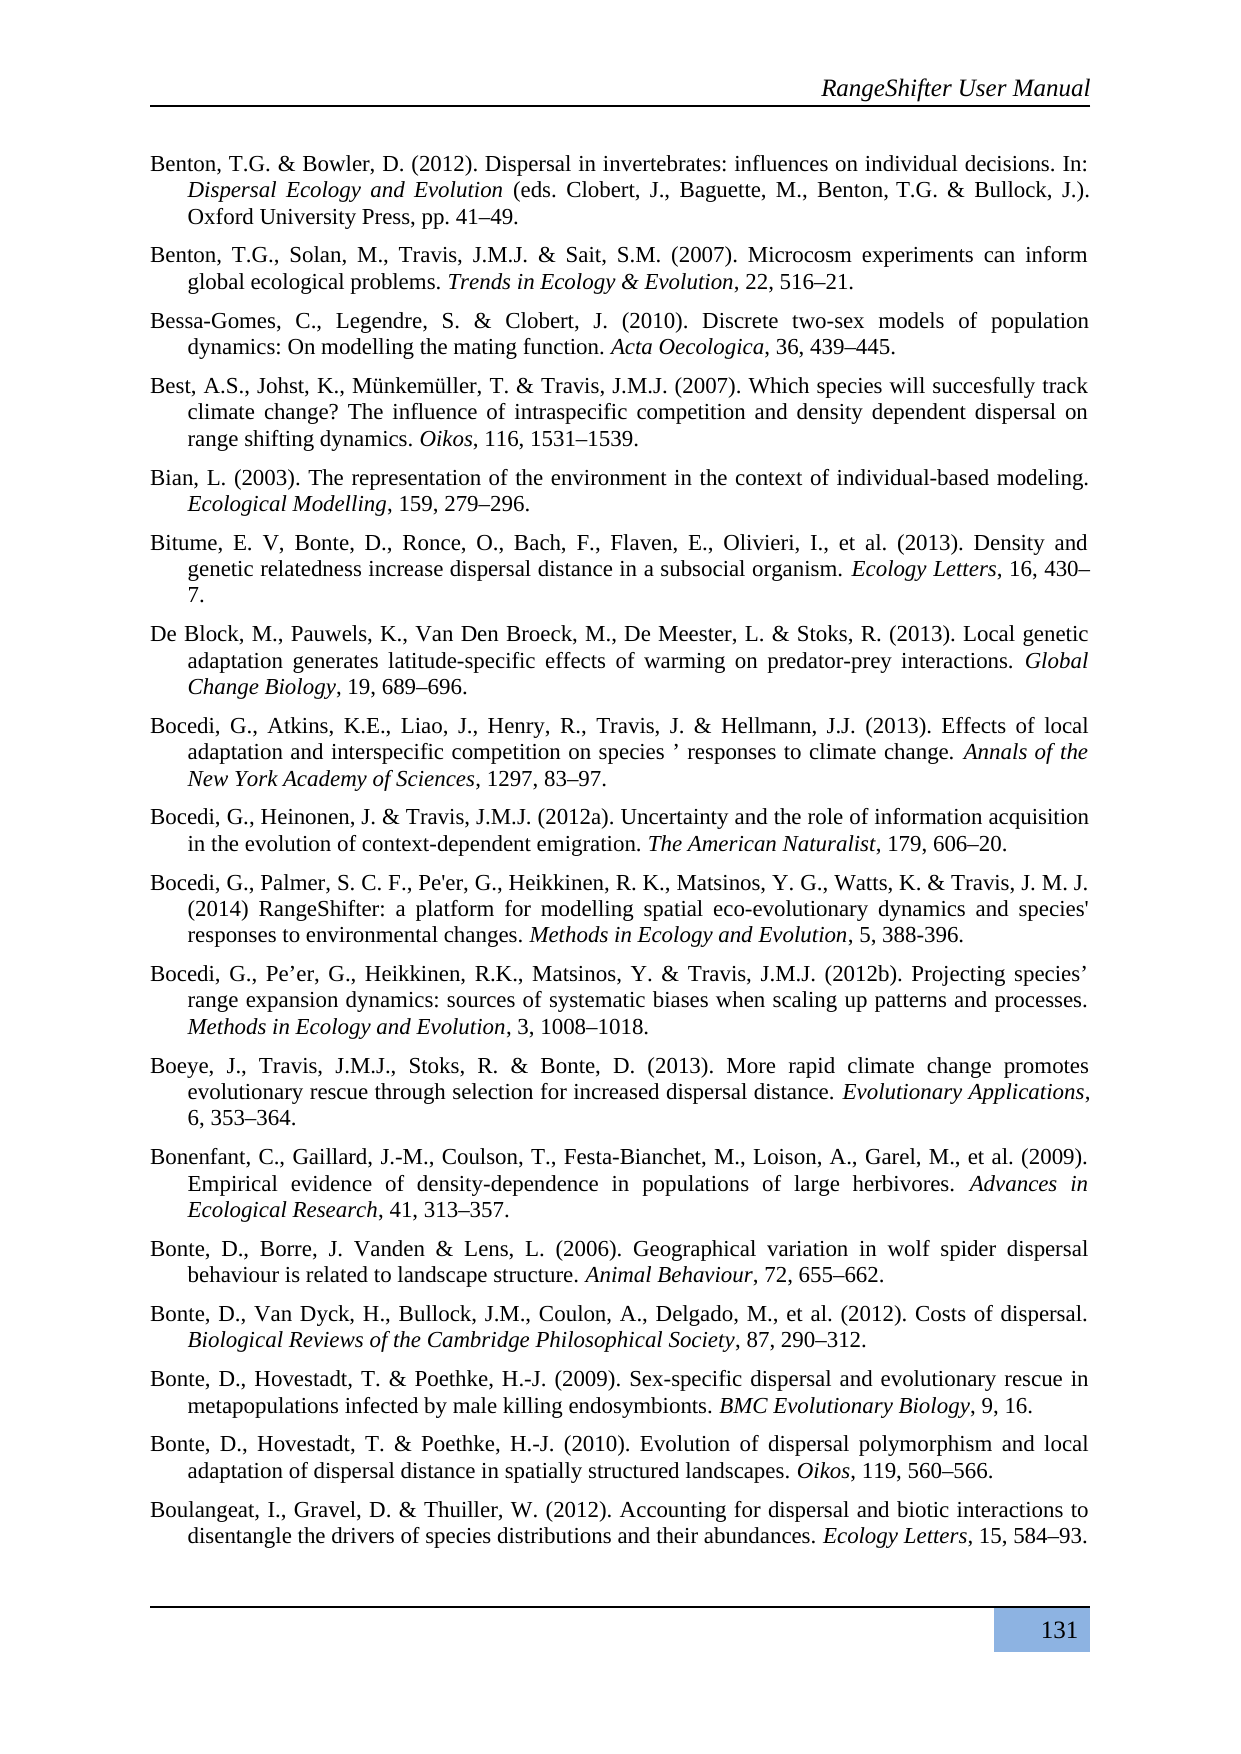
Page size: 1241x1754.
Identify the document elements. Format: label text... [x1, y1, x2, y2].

text Benton, T.G., Solan, M., Travis, J.M.J. & Sait, S.M. (2007). Microcosm experiments can inform global ecological problems. Trends in Ecology & Evolution, 22, 516–21. [150, 242, 1090, 294]
text Bonte, D., Borre, J. Vanden & Lens, L. (2006). Geographical variation in wolf spider dispersal behaviour is related to landscape structure. Animal Behaviour, 72, 655–662. [150, 1235, 1090, 1288]
text Bocedi, G., Atkins, K.E., Liao, J., Henry, R., Travis, J. & Hellmann, J.J. (2013). Effects of local adaptation and interspecific competition on species ’ responses to climate change. Annals of the New York Academy of Sciences, 1297, 83–97. [150, 712, 1090, 791]
text Bonenfant, C., Gaillard, J.-M., Coulson, T., Festa-Bianchet, M., Loison, A., Garel, M., et al. (2009). Empirical evidence of density-dependence in populations of large herbivores. Advances in Ecological Research, 41, 313–357. [150, 1143, 1090, 1222]
text Bonte, D., Van Dyck, H., Bullock, J.M., Coulon, A., Delgado, M., et al. (2012). Costs of dispersal. Biological Reviews of the Cambridge Philosophical Society, 87, 290–312. [150, 1300, 1090, 1353]
text Bonte, D., Hovestadt, T. & Poethke, H.-J. (2009). Sex-specific dispersal and evolutionary rescue in metapopulations infected by male killing endosymbionts. BMC Evolutionary Biology, 9, 16. [150, 1365, 1090, 1418]
text Bonte, D., Hovestadt, T. & Poethke, H.-J. (2010). Evolution of dispersal polymorphism and local adaptation of dispersal distance in spatially structured landscapes. Oikos, 119, 560–566. [150, 1431, 1090, 1483]
text Bian, L. (2003). The representation of the environment in the context of individual-based modeling. Ecological Modelling, 159, 279–296. [150, 463, 1090, 516]
text De Block, M., Pauwels, K., Van Den Broeck, M., De Meester, L. & Stoks, R. (2013). Local genetic adaptation generates latitude-specific effects of warming on predator-prey interactions. Global Change Biology, 19, 689–696. [150, 620, 1090, 699]
text Boeye, J., Travis, J.M.J., Stoks, R. & Bonte, D. (2013). More rapid climate change promotes evolutionary rescue through selection for increased dispersal distance. Evolutionary Applications, 6, 353–364. [150, 1052, 1090, 1131]
text Benton, T.G. & Bowler, D. (2012). Dispersal in invertebrates: influences on individual decisions. In: Dispersal Ecology and Evolution (eds. Clobert, J., Baguette, M., Benton, T.G. & Bullock, J.). Oxford University Press, pp. 41–49. [150, 150, 1090, 229]
text Bessa-Gomes, C., Legendre, S. & Clobert, J. (2010). Discrete two-sex models of population dynamics: On modelling the mating function. Acta Oecologica, 36, 439–445. [150, 307, 1090, 359]
text Bocedi, G., Palmer, S. C. F., Pe'er, G., Heikkinen, R. K., Matsinos, Y. G., Watts, K. & Travis, J. M. J. (2014) RangeShifter: a platform for modelling spatial eco-evolutionary dynamics and species' responses to environmental changes. Methods in Ecology and Evolution, 5, 388-396. [150, 869, 1090, 948]
text Bocedi, G., Pe’er, G., Heikkinen, R.K., Matsinos, Y. & Travis, J.M.J. (2012b). Projecting species’ range expansion dynamics: sources of systematic biases when scaling up patterns and processes. Methods in Ecology and Evolution, 3, 1008–1018. [150, 960, 1090, 1039]
text Bocedi, G., Heinonen, J. & Travis, J.M.J. (2012a). Uncertainty and the role of information acquisition in the evolution of context-dependent emigration. The American Naturalist, 179, 606–20. [150, 803, 1090, 856]
text Boulangeat, I., Gravel, D. & Thuiller, W. (2012). Accounting for dispersal and biotic interactions to disentangle the drivers of species distributions and their abundances. Ecology Letters, 15, 584–93. [150, 1496, 1090, 1548]
text Best, A.S., Johst, K., Münkemüller, T. & Travis, J.M.J. (2007). Which species will succesfully track climate change? The influence of intraspecific competition and density dependent dispersal on range shifting dynamics. Oikos, 116, 1531–1539. [150, 372, 1090, 451]
text Bitume, E. V, Bonte, D., Ronce, O., Bach, F., Flaven, E., Olivieri, I., et al. (2013). Density and genetic relatedness increase dispersal distance in a subsocial organism. Ecology Letters, 16, 430–7. [150, 529, 1090, 608]
